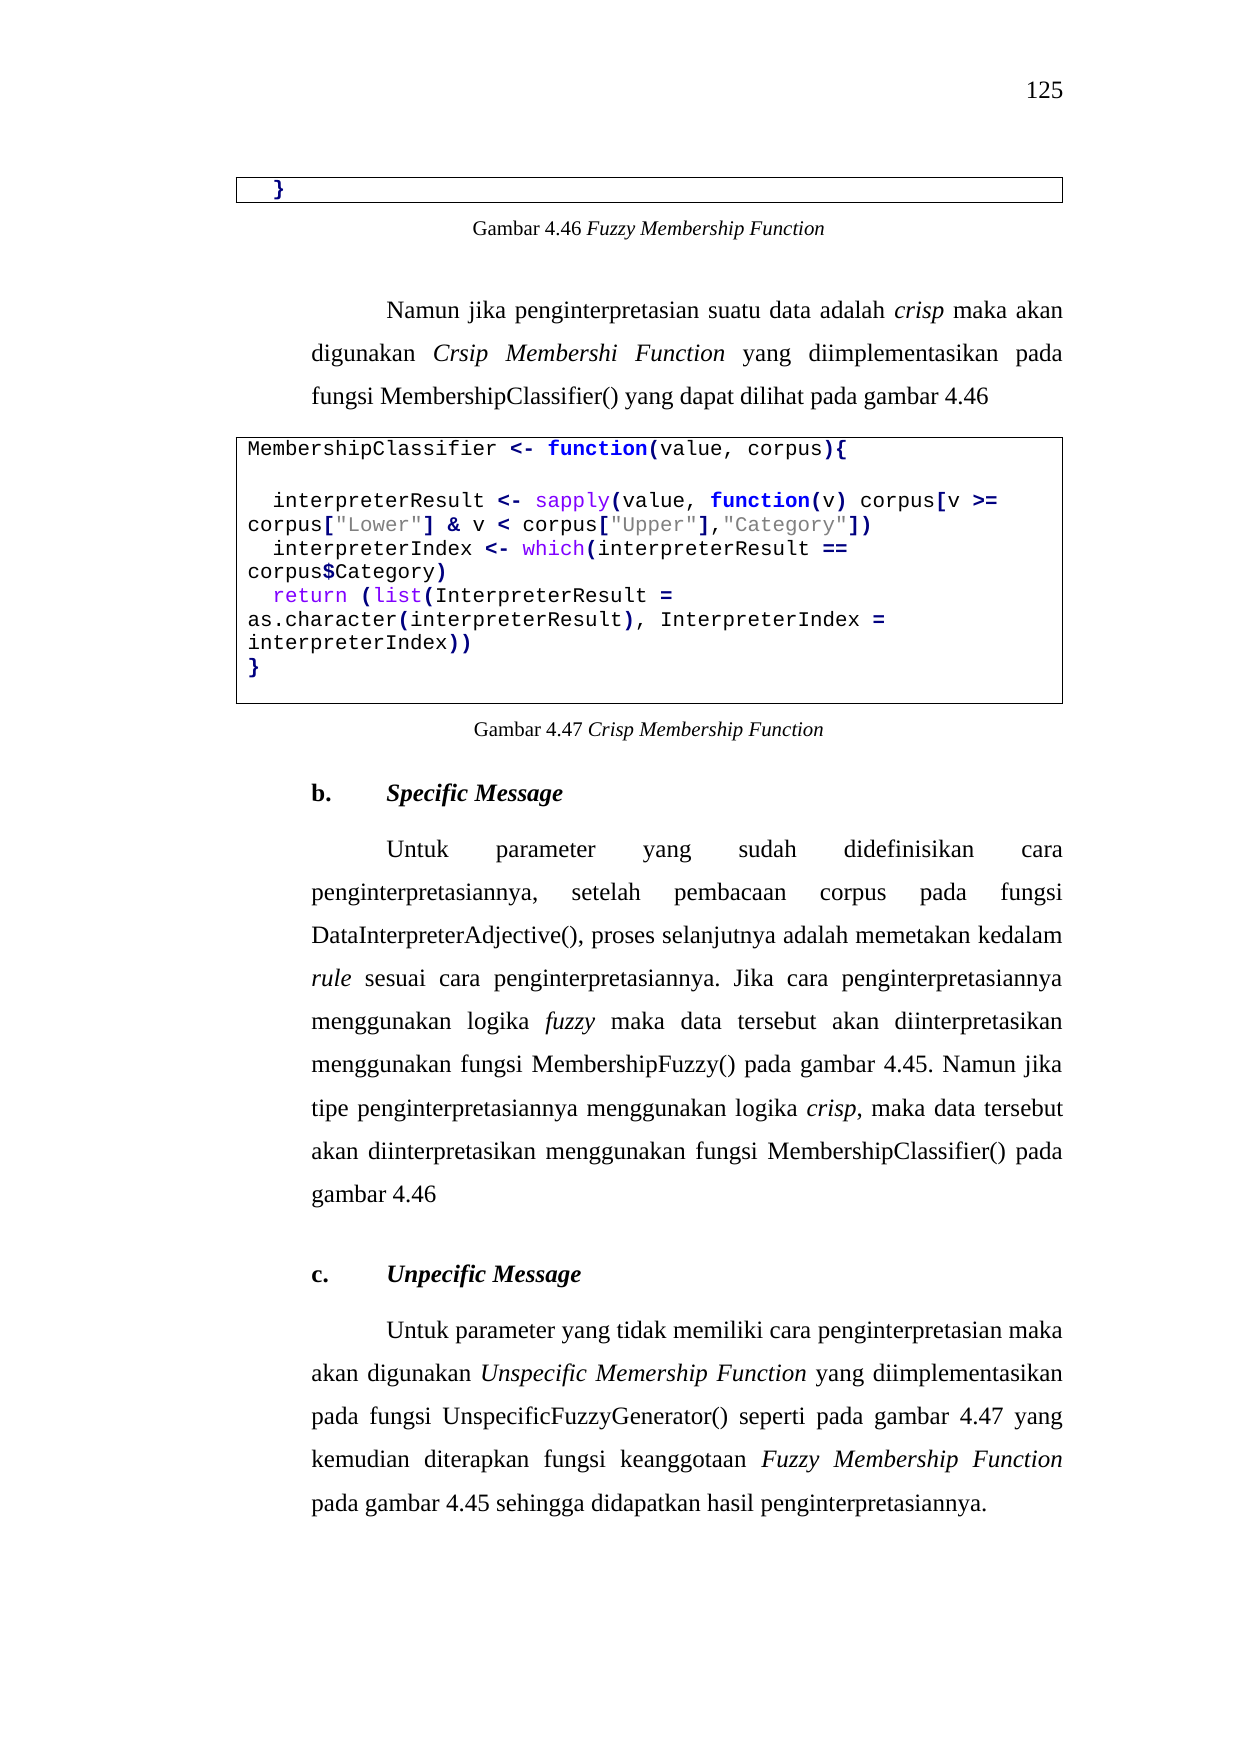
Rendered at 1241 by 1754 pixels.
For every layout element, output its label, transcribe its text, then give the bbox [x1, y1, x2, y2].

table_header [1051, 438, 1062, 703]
text Untuk parameter yang sudah didefinisikan cara penginterpretasiannya, setelah pembacaan corpus pada fungsi DataInterpreterAdjective(), proses selanjutnya adalah memetakan kedalam rule sesuai cara penginterpretasiannya. Jika cara penginterpretasiannya menggunakan logika fuzzy maka data tersebut akan diinterpretasikan menggunakan fungsi MembershipFuzzy() pada gambar 4.45. Namun jika tipe penginterpretasiannya menggunakan logika crisp, maka data tersebut akan diinterpretasikan menggunakan fungsi MembershipClassifier() pada gambar 4.46 [311, 834, 1063, 1208]
list Unpecific Message [311, 1259, 1063, 1288]
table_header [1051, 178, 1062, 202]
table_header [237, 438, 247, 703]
list Untuk parameter yang tidak memiliki cara penginterpretasian maka akan digunakan Unspecific Memership Function yang diimplementasikan pada fungsi UnspecificFuzzyGenerator() seperti pada gambar 4.47 yang kemudian diterapkan fungsi keanggotaan Fuzzy Membership Function pada gambar 4.45 sehingga didapatkan hasil penginterpretasiannya. [311, 1315, 1063, 1516]
text Namun jika penginterpretasian suatu data adalah crisp maka akan digunakan Crsip Membershi Function yang diimplementasikan pada fungsi MembershipClassifier() yang dapat dilihat pada gambar 4.46 [311, 295, 1063, 410]
list Specific Message [311, 778, 1063, 807]
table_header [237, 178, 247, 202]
